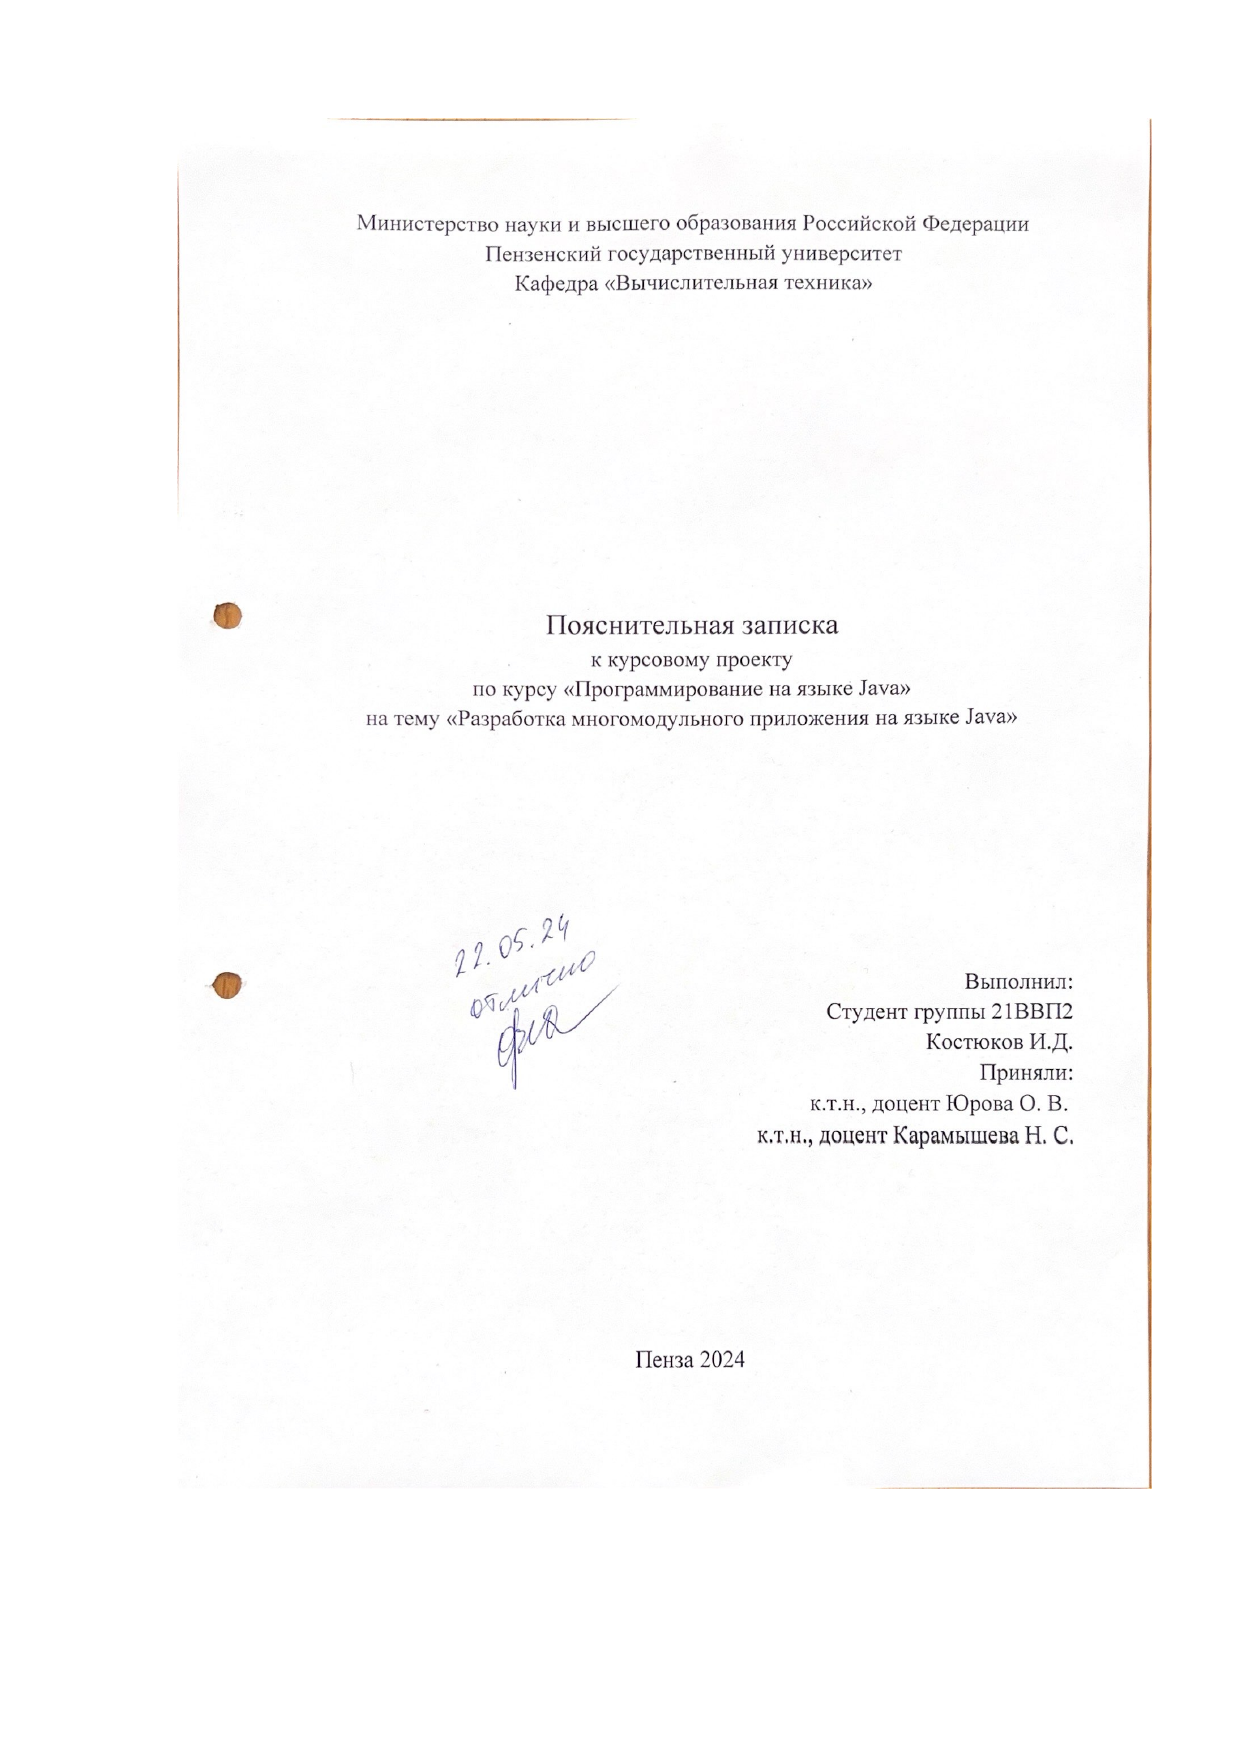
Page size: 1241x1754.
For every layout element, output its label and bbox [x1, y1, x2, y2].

picture [177, 118, 1152, 1489]
